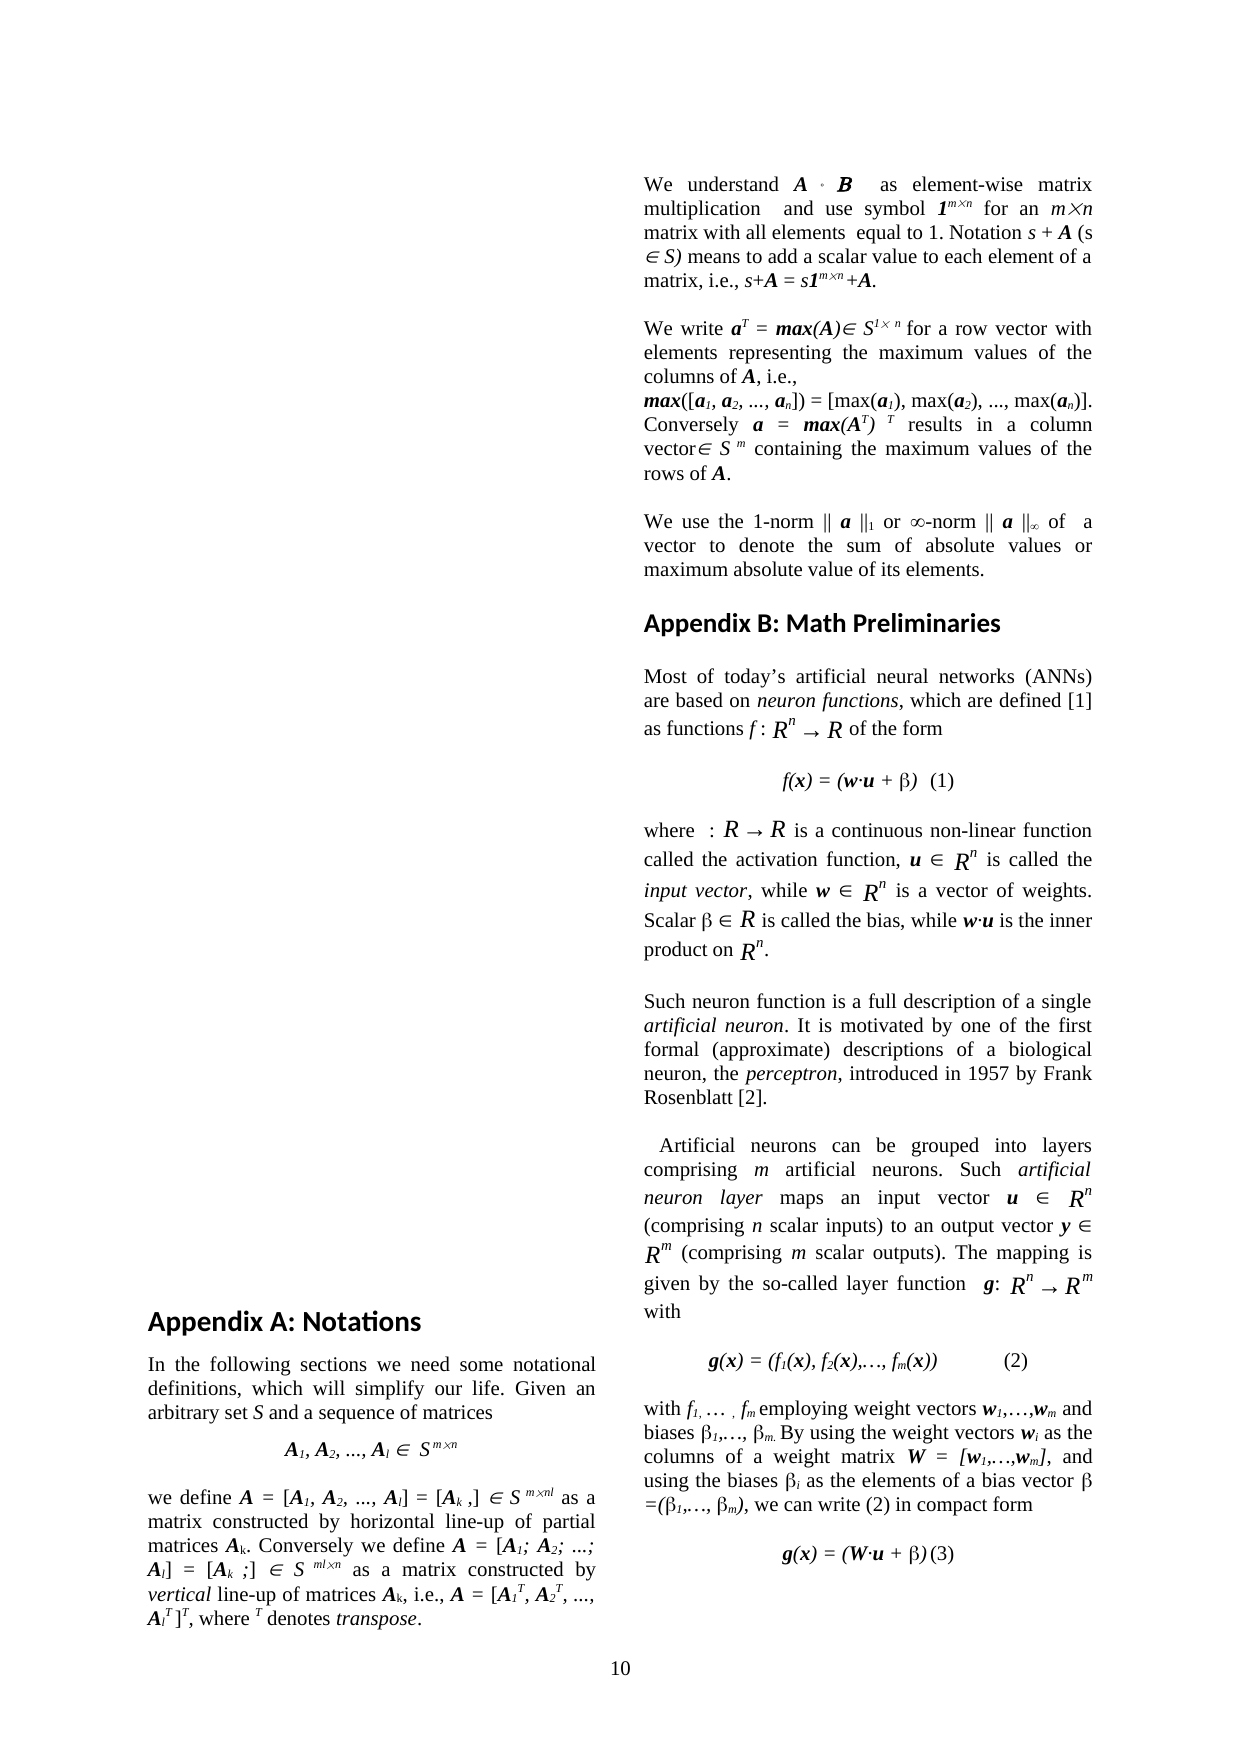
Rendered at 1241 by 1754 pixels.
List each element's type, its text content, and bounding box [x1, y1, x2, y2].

text We understand A ° B as element-wise matrix multiplication and use symbol 1mn for an mn matrix with all elements equal to 1. Notation s + A (s Î S) means to add a scalar value to each element of a matrix, i.e., s+A = s1mn +A. [644, 172, 1093, 292]
text We write aT = max(A)Î S1 n for a row vector with elements representing the maximum values of the columns of A, i.e., [644, 316, 1093, 388]
text with f1, … , fm employing weight vectors w1,…,wm and biases b1,…, bm. By using the weight vectors wi as the columns of a weight matrix W = [w1,…,wm], and using the biases bi as the elements of a bias vector b =(b1,…, bm), we can write (2) in compact form [644, 1396, 1093, 1516]
text Artificial neurons can be grouped into layers comprising m artificial neurons. Such artificial neuron layer maps an input vector u Î (comprising n scalar inputs) to an output vector y Î (comprising m scalar outputs). The mapping is given by the so-called layer function g: with [644, 1133, 1093, 1323]
text Such neuron function is a full description of a single artificial neuron. It is motivated by one of the first formal (approximate) descriptions of a biological neuron, the perceptron, introduced in 1957 by Frank Rosenblatt [2]. [644, 989, 1093, 1109]
text g(x) = (f1(x), f2(x),…, fm(x)) (2) [644, 1348, 1093, 1372]
text g(x) = (W·u + b) (3) [644, 1541, 1093, 1565]
text In the following sections we need some notational definitions, which will simplify our life. Given an arbitrary set S and a sequence of matrices [148, 1352, 596, 1424]
text We use the 1-norm || a ||1 or -norm || a || of a vector to denote the sum of absolute values or maximum absolute value of its elements. [644, 508, 1093, 581]
text Most of today’s artificial neural networks (ANNs) are based on neuron functions, which are defined [1] as functions f : of the form [644, 664, 1093, 743]
subtitle Appendix A: Notations [148, 1303, 596, 1339]
text max([a1, a2, ..., an]) = [max(a1), max(a2), ..., max(an)]. Conversely a = max(AT) T results in a column vectorÎ S m containing the maximum values of the rows of A. [644, 388, 1093, 484]
text where : is a continuous non-linear function called the activation function, u Î is called the input vector, while w Î is a vector of weights. Scalar b Î is called the bias, while w·u is the inner product on . [644, 816, 1093, 965]
text A1, A2, ..., Al Î S mn [148, 1437, 596, 1461]
text f(x) = (w·u + b) (1) [644, 768, 1093, 792]
text we define A = [A1, A2, ..., Al] = [Ak ,] Î S mnl as a matrix constructed by horizontal line-up of partial matrices Ak. Conversely we define A = [A1; A2; ...; Al] = [Ak ;] Î S mln as a matrix constructed by vertical line-up of matrices Ak, i.e., A = [A1T, A2T, ..., AlT ]T, where T denotes transpose. [148, 1485, 596, 1629]
subtitle Appendix B: Math Preliminaries [644, 606, 1093, 639]
